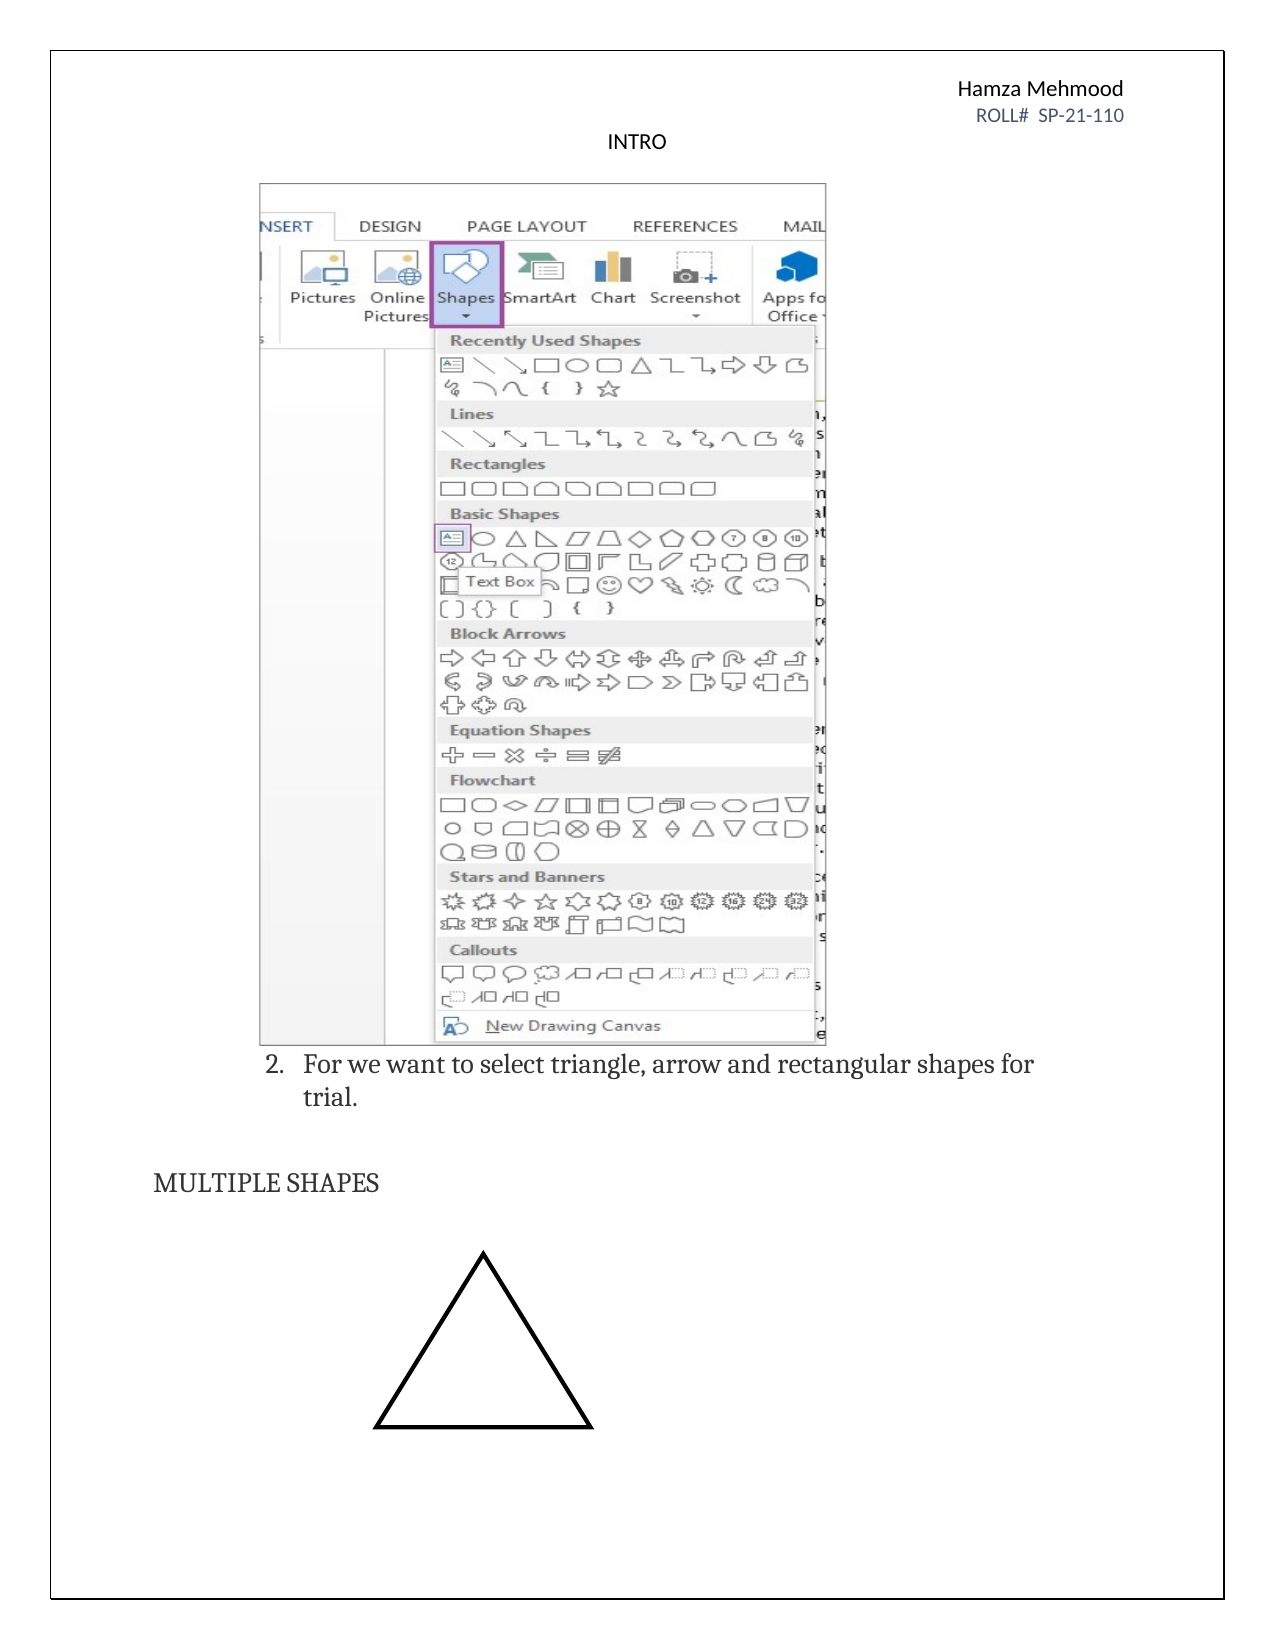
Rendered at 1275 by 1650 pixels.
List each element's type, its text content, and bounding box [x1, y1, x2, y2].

picture [259, 183, 827, 1046]
list For we want to select triangle, arrow and rectangular shapes for trial. [265, 1048, 1038, 1114]
text MULTIPLE SHAPES [153, 1167, 1038, 1199]
